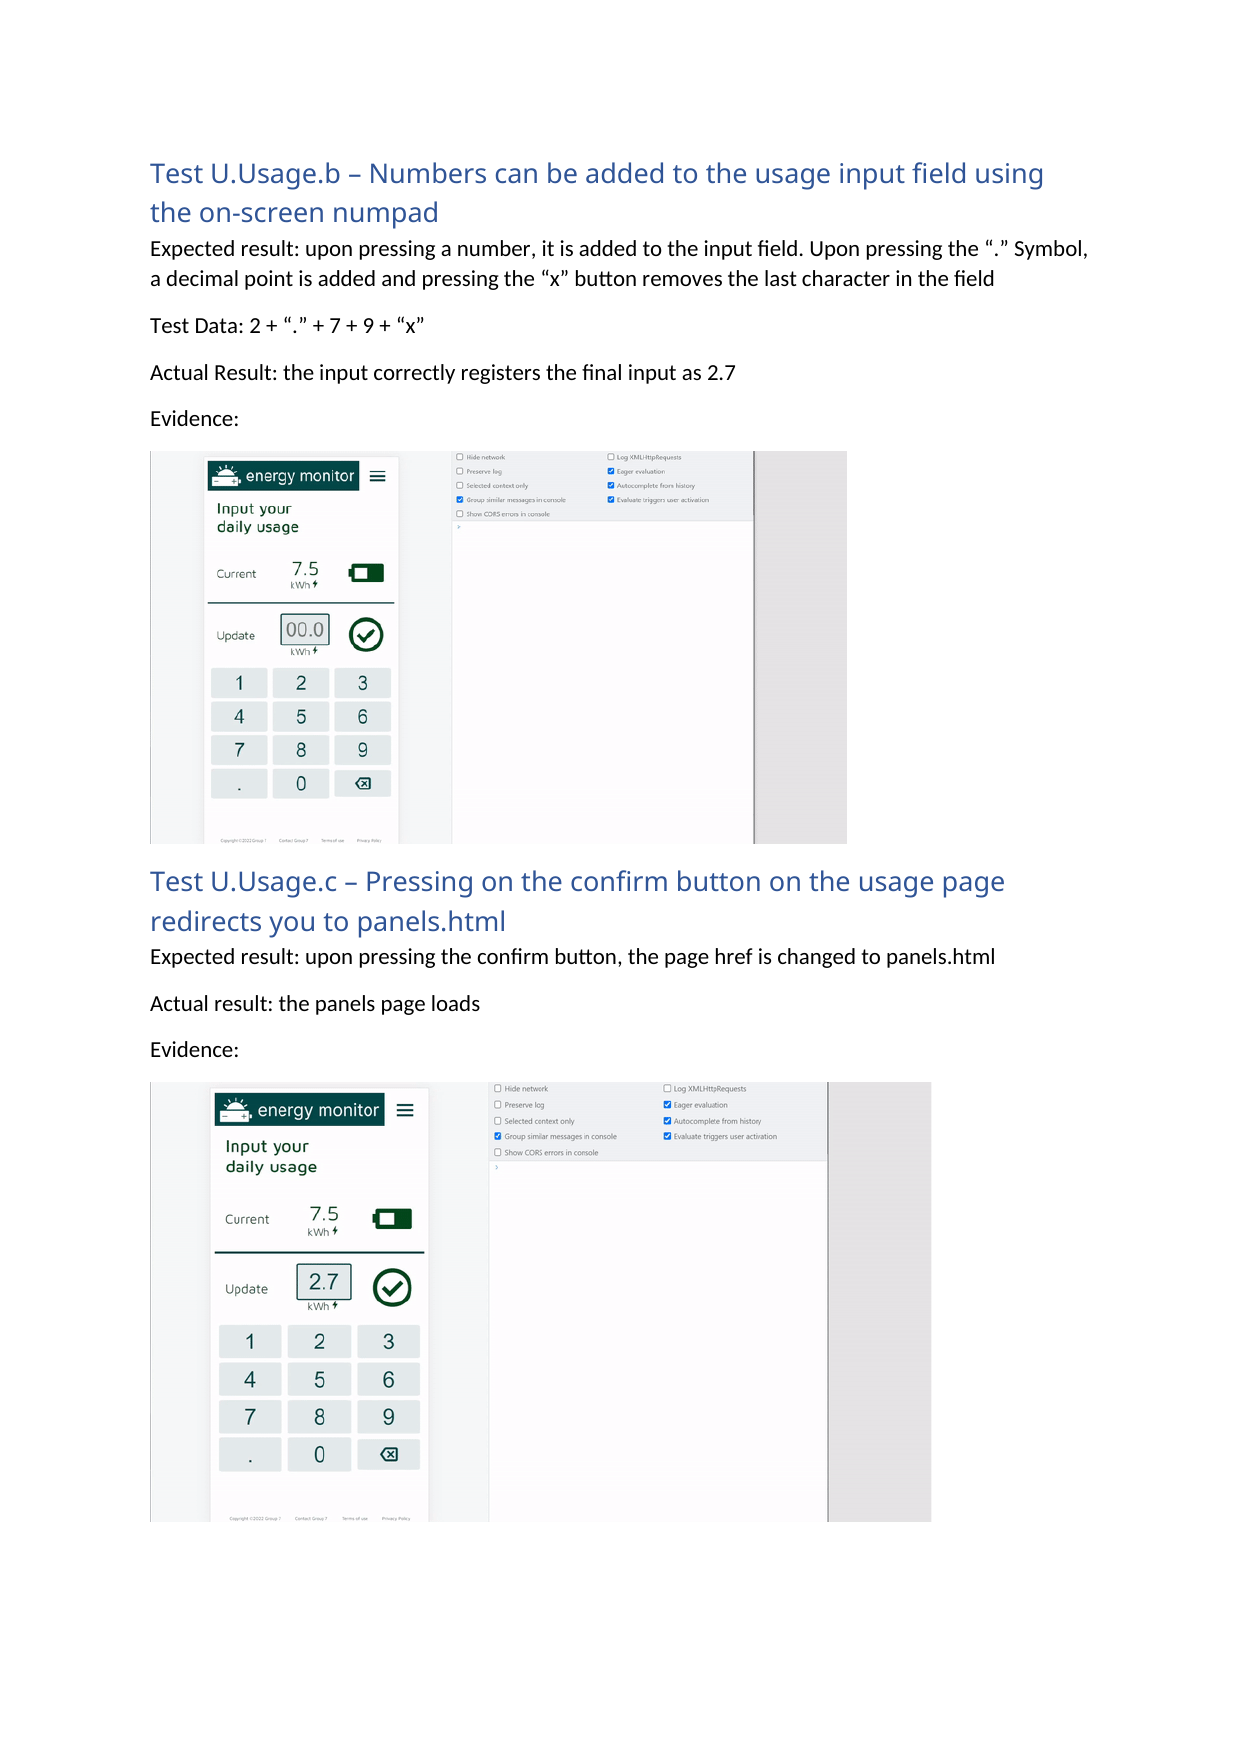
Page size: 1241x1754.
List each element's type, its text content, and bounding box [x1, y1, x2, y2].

text Actual result: the panels page loads [150, 989, 1090, 1017]
text Evidence: [150, 404, 1090, 433]
text Actual Result: the input correctly registers the final input as 2.7 [150, 358, 1090, 386]
picture [150, 451, 847, 844]
subtitle Test U.Usage.c – Pressing on the confirm button on the usage page redirects you to panels.html [150, 862, 1090, 939]
text Evidence: [150, 1036, 1090, 1064]
picture [150, 1082, 932, 1522]
text Expected result: upon pressing the confirm button, the page href is changed to panels.html [150, 942, 1090, 970]
text Expected result: upon pressing a number, it is added to the input field. Upon pressing the “.” Symbol, a decimal point is added and pressing the “x” button removes the last character in the field [150, 234, 1090, 292]
subtitle Test U.Usage.b – Numbers can be added to the usage input field using the on-screen numpad [150, 154, 1090, 231]
text Test Data: 2 + “.” + 7 + 9 + “x” [150, 311, 1090, 339]
